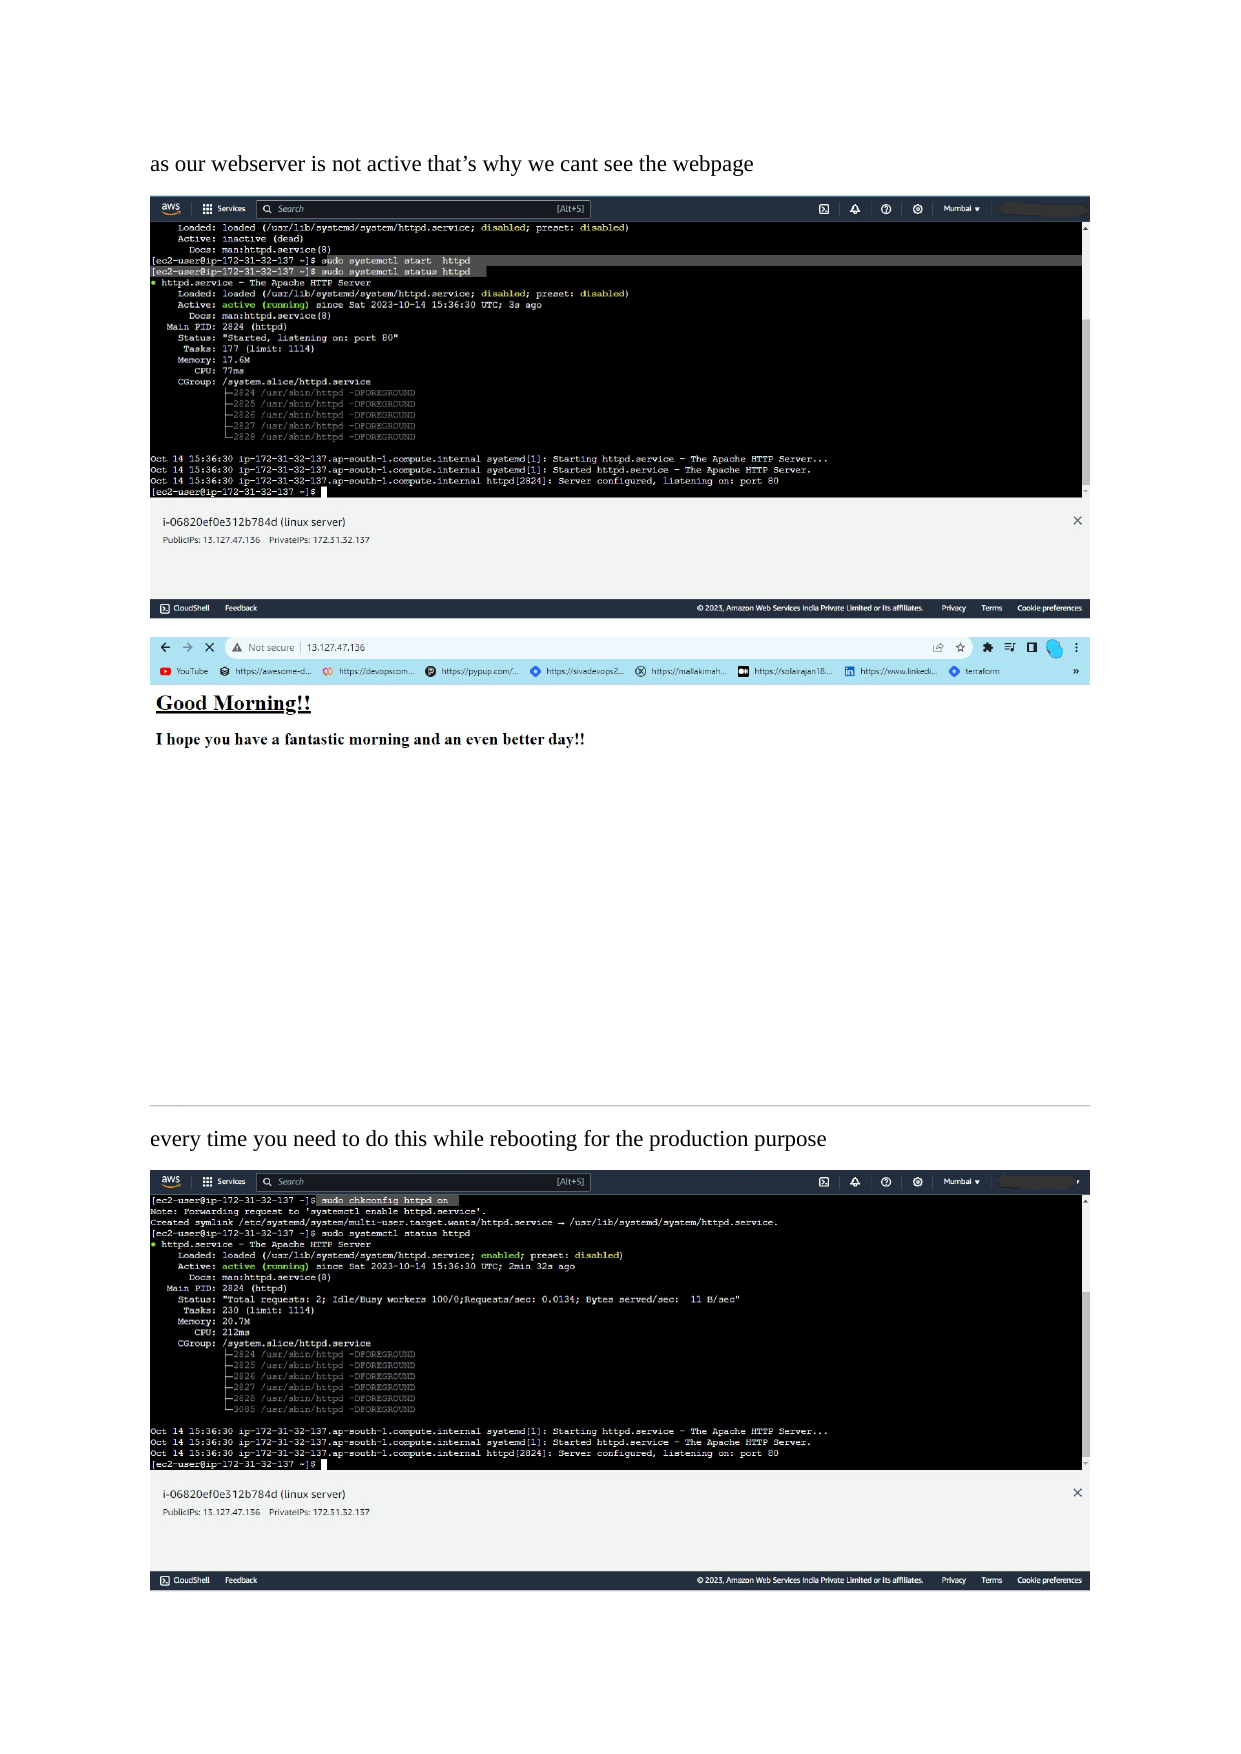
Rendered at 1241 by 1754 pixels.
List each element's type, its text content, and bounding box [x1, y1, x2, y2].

text every time you need to do this while rebooting for the production purpose [150, 1125, 1090, 1151]
picture [150, 637, 1090, 1107]
text as our webserver is not active that’s why we cant see the webpage [150, 150, 1090, 176]
picture [150, 195, 1090, 619]
picture [150, 1170, 1090, 1592]
